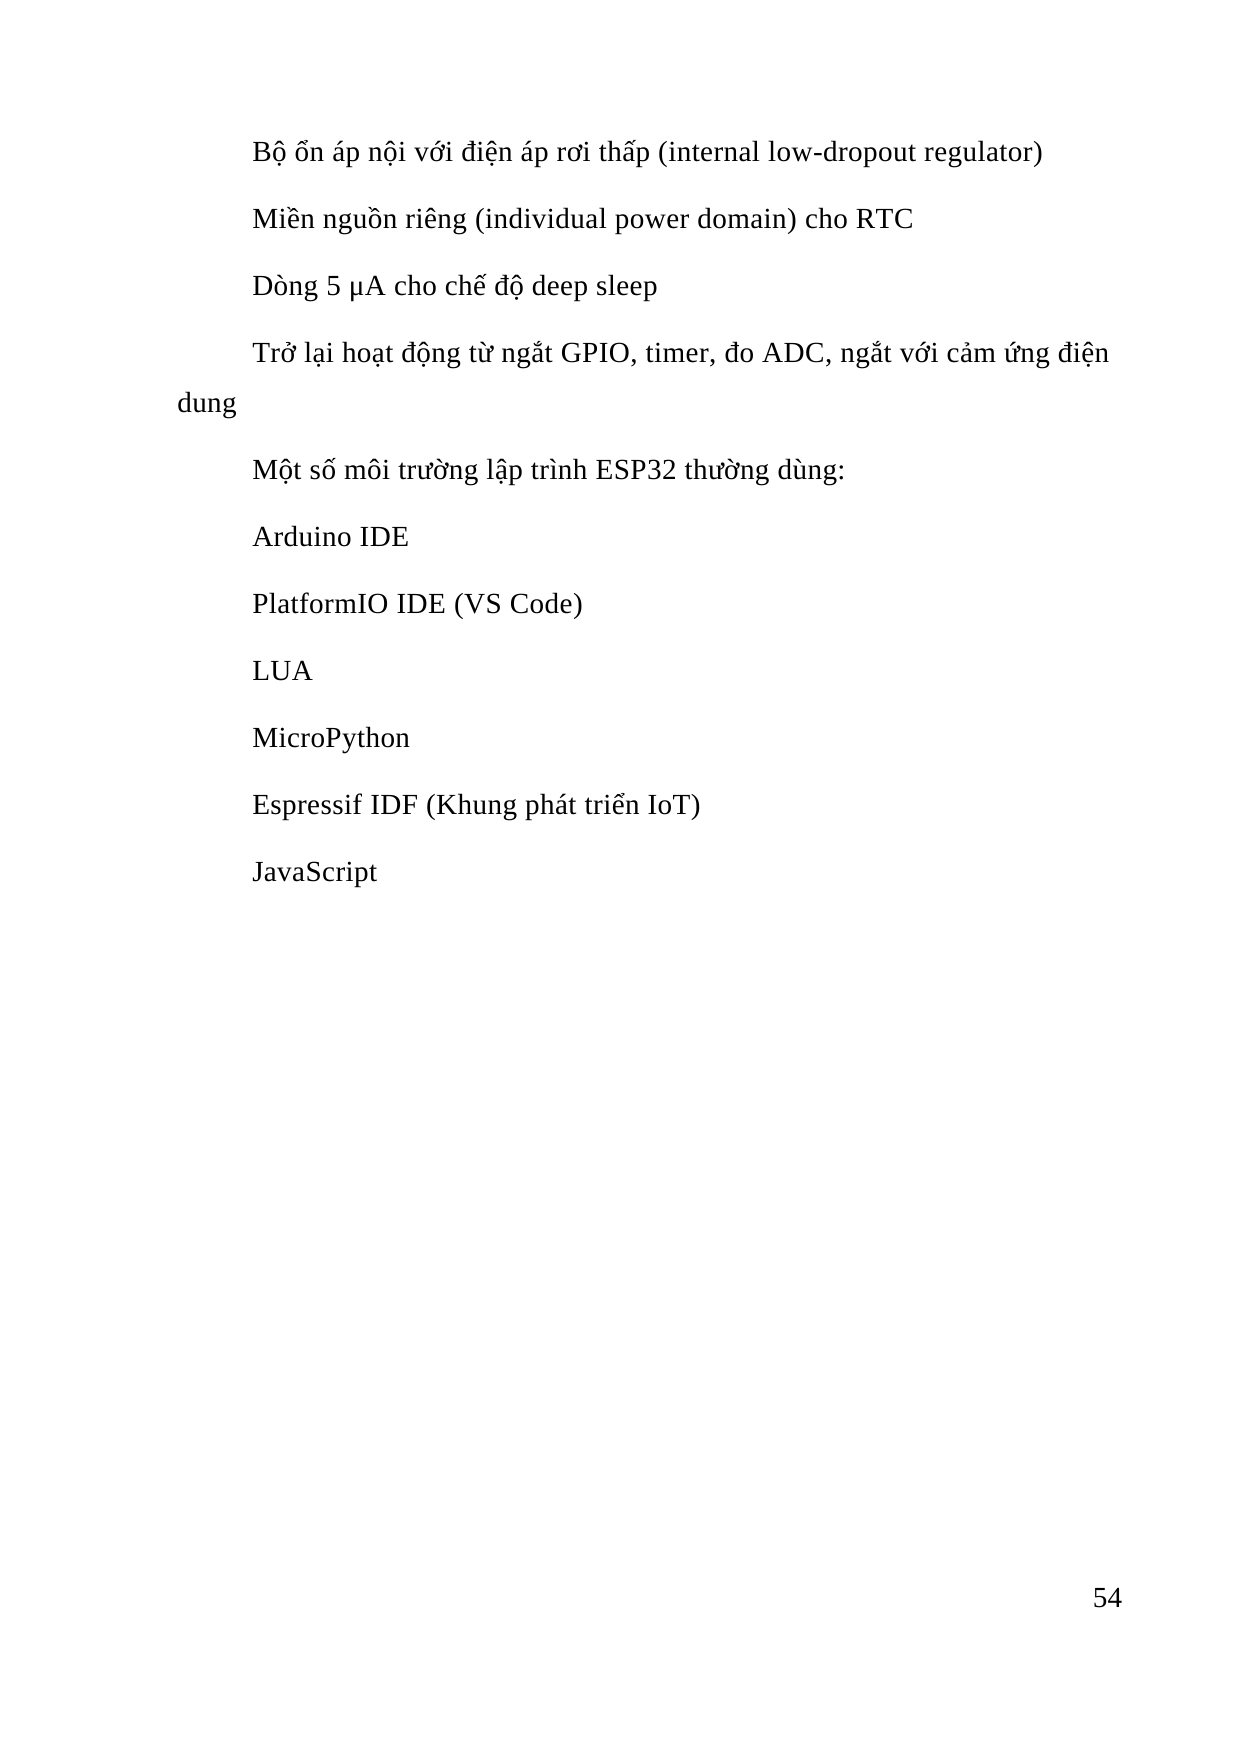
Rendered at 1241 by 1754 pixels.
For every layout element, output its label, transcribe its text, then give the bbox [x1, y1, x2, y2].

text Một số môi trường lập trình ESP32 thường dùng: [177, 452, 1122, 486]
text PlatformIO IDE (VS Code) [177, 586, 1122, 619]
text MicroPython [177, 720, 1122, 753]
text Espressif IDF (Khung phát triển IoT) [177, 787, 1122, 820]
text LUA [177, 653, 1122, 686]
text Trở lại hoạt động từ ngắt GPIO, timer, đo ADC, ngắt với cảm ứng điện dung [177, 335, 1122, 418]
text Dòng 5 μA cho chế độ deep sleep [177, 268, 1122, 301]
text JavaScript [177, 854, 1122, 887]
text Bộ ổn áp nội với điện áp rơi thấp (internal low-dropout regulator) [177, 134, 1122, 167]
text Miền nguồn riêng (individual power domain) cho RTC [177, 201, 1122, 234]
text Arduino IDE [177, 519, 1122, 552]
